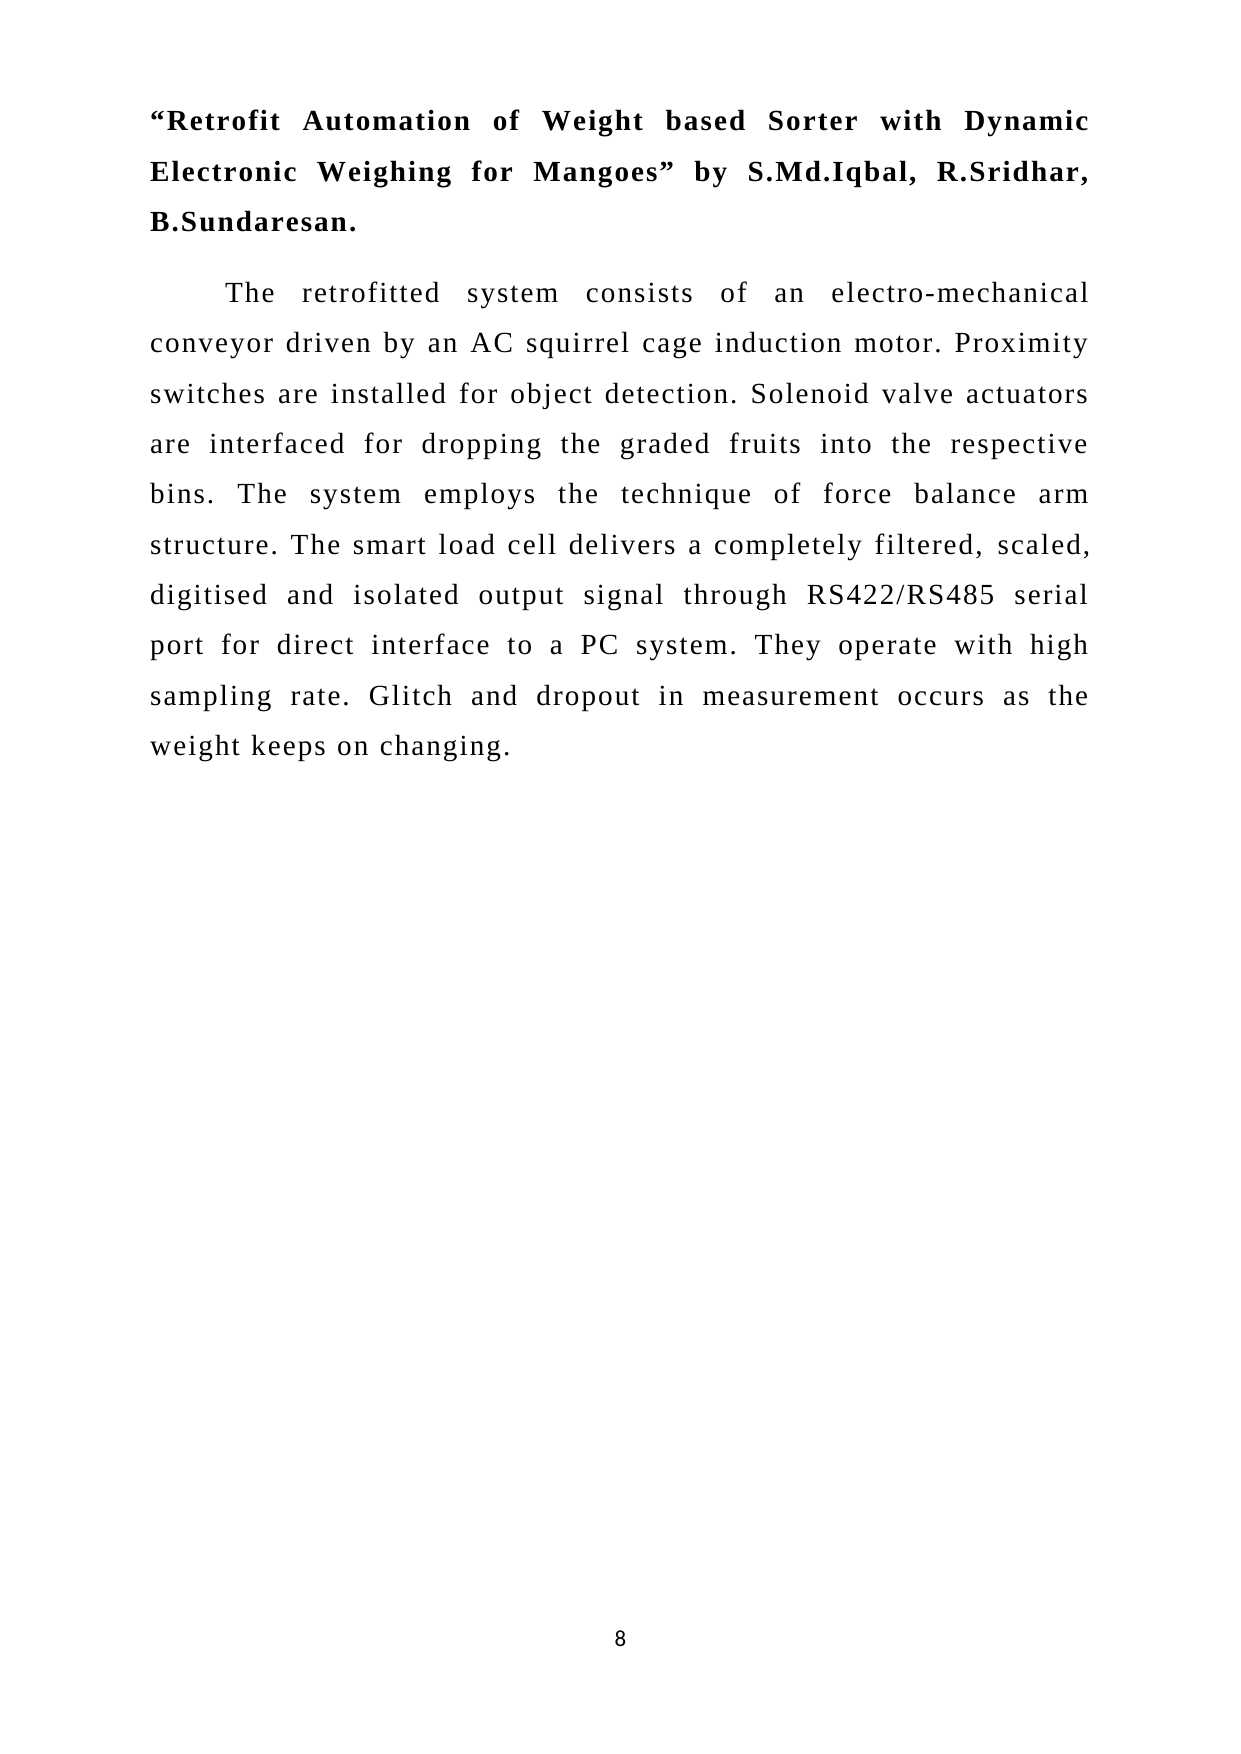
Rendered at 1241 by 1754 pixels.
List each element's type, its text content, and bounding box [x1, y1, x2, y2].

text The retrofitted system consists of an electro-mechanical conveyor driven by an AC squirrel cage induction motor. Proximity switches are installed for object detection. Solenoid valve actuators are interfaced for dropping the graded fruits into the respective bins. The system employs the technique of force balance arm structure. The smart load cell delivers a completely filtered, scaled, digitised and isolated output signal through RS422/RS485 serial port for direct interface to a PC system. They operate with high sampling rate. Glitch and dropout in measurement occurs as the weight keeps on changing. [150, 275, 1090, 762]
text “Retrofit Automation of Weight based Sorter with Dynamic Electronic Weighing for Mangoes” by S.Md.Iqbal, R.Sridhar, B.Sundaresan. [150, 103, 1090, 238]
